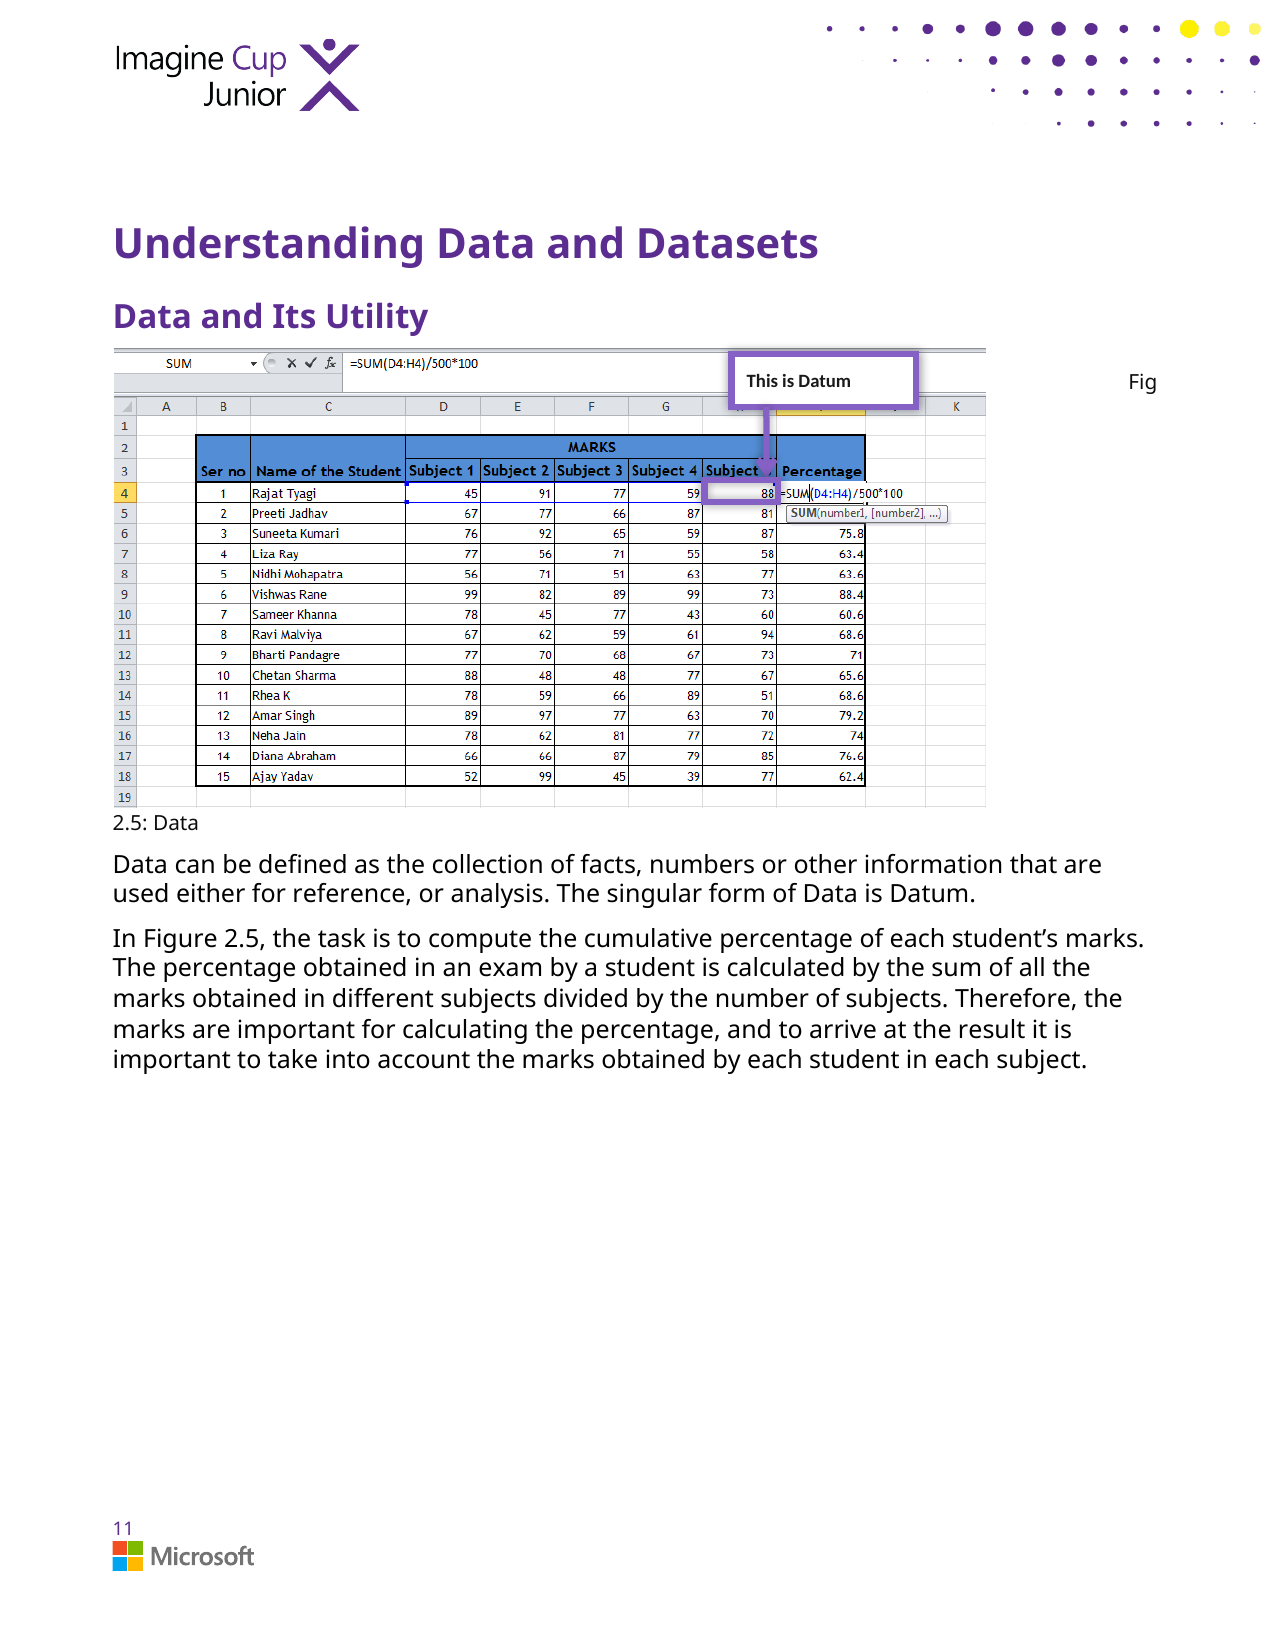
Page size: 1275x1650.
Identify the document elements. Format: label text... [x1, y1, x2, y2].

text Data can be defined as the collection of facts, numbers or other information that are used either for reference, or analysis. The singular form of Data is Datum. [112, 849, 1162, 910]
picture [116, 12, 1275, 142]
subtitle Data and Its Utility [112, 293, 1162, 339]
picture [114, 348, 986, 808]
subtitle Understanding Data and Datasets [112, 220, 1162, 268]
text In Figure 2.5, the task is to compute the cumulative percentage of each student’s marks. The percentage obtained in an exam by a student is calculated by the sum of all the marks obtained in different subjects divided by the number of subjects. Therefore, the marks are important for calculating the percentage, and to arrive at the result it is important to take into account the marks obtained by each student in each subject. [112, 922, 1162, 1076]
